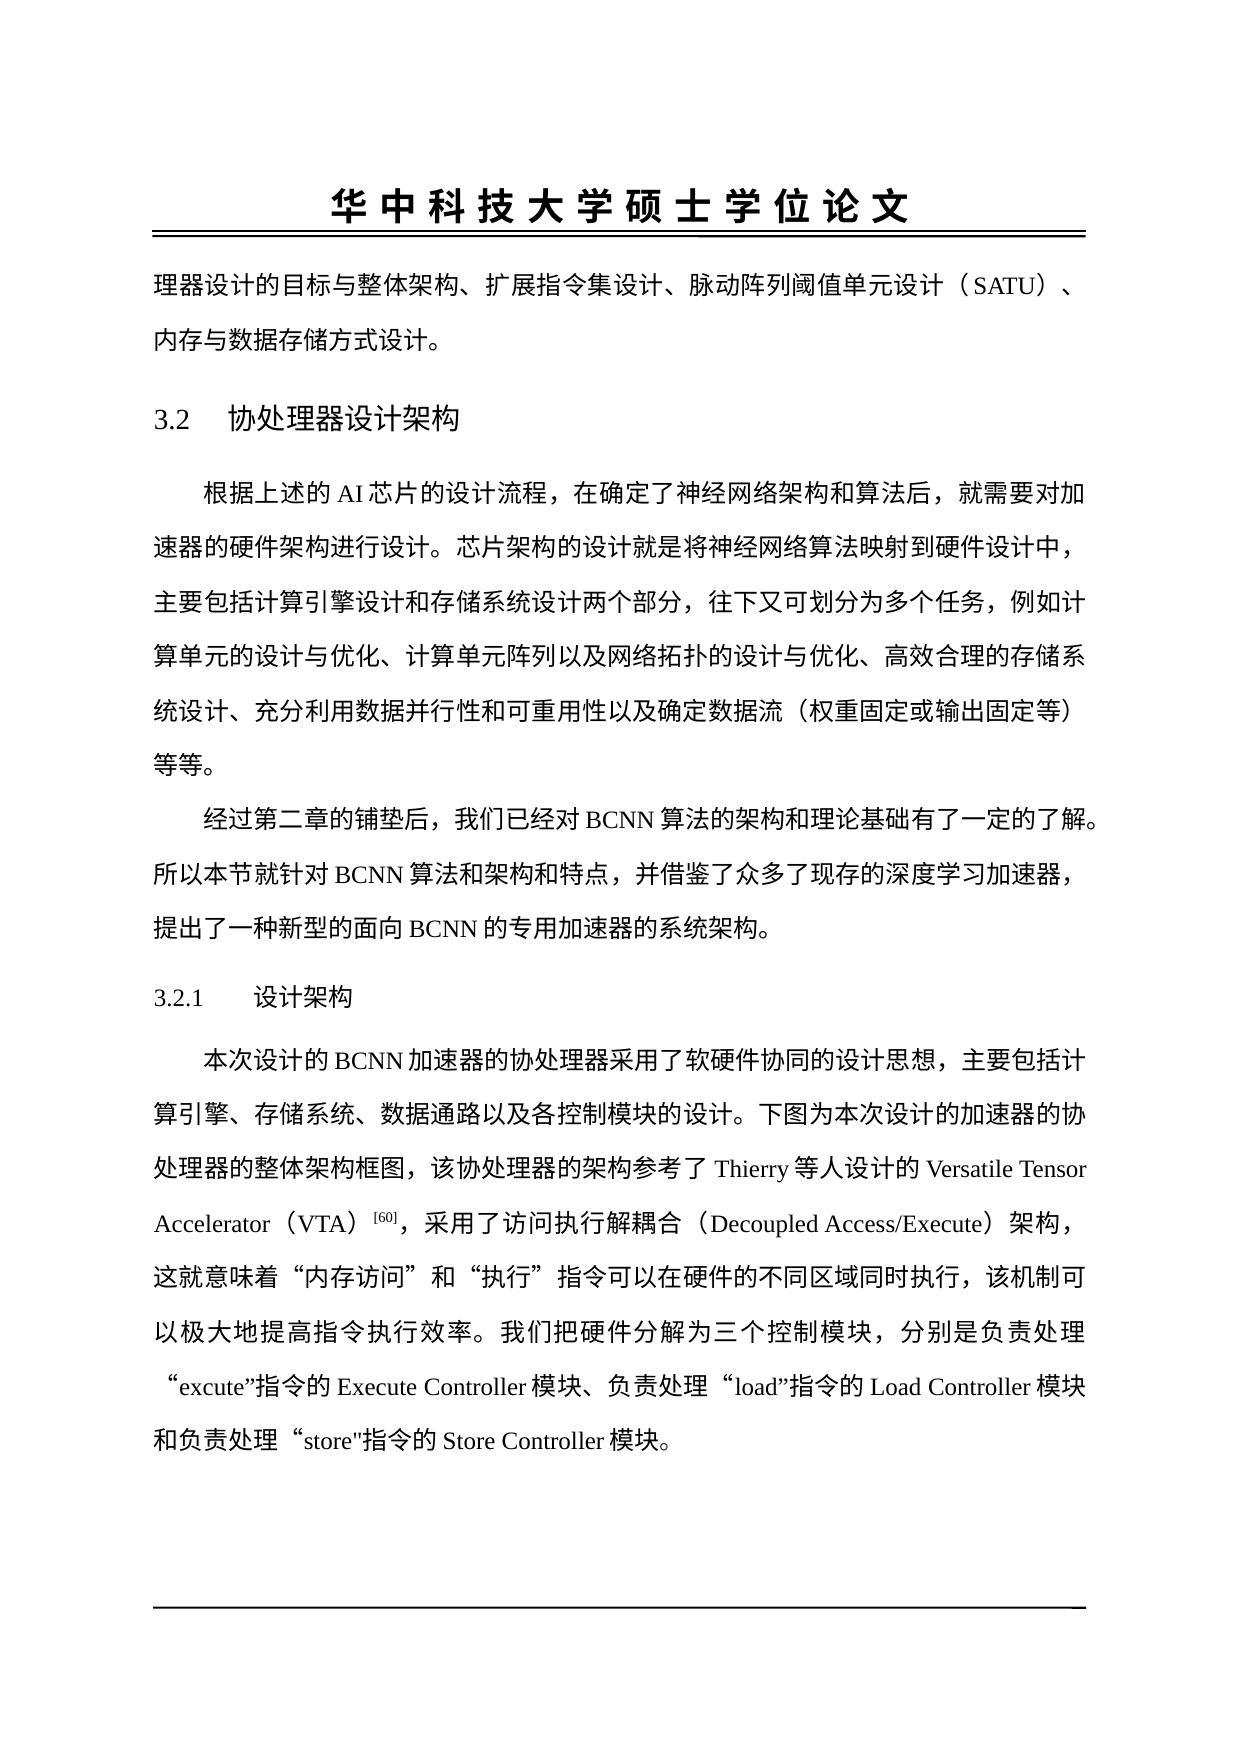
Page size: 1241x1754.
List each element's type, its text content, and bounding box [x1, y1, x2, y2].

subtitle 协处理器设计架构 [153, 395, 1087, 438]
text 根据上述的AI芯片的设计流程，在确定了神经网络架构和算法后，就需要对加速器的硬件架构进行设计。芯片架构的设计就是将神经网络算法映射到硬件设计中，主要包括计算引擎设计和存储系统设计两个部分，往下又可划分为多个任务，例如计算单元的设计与优化、计算单元阵列以及网络拓扑的设计与优化、高效合理的存储系统设计、充分利用数据并行性和可重用性以及确定数据流（权重固定或输出固定等）等等。 [153, 473, 1087, 782]
subtitle 设计架构 [153, 977, 1087, 1014]
text 本次设计的BCNN加速器的协处理器采用了软硬件协同的设计思想，主要包括计算引擎、存储系统、数据通路以及各控制模块的设计。下图为本次设计的加速器的协处理器的整体架构框图，该协处理器的架构参考了Thierry等人设计的Versatile Tensor Accelerator（VTA）[60]，采用了访问执行解耦合（Decoupled Access/Execute）架构，这就意味着“内存访问”和“执行”指令可以在硬件的不同区域同时执行，该机制可以极大地提高指令执行效率。我们把硬件分解为三个控制模块，分别是负责处理“excute”指令的Execute Controller模块、负责处理“load”指令的Load Controller模块和负责处理“store"指令的Store Controller模块。 [153, 1040, 1087, 1457]
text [153, 266, 1087, 356]
text 经过第二章的铺垫后，我们已经对BCNN算法的架构和理论基础有了一定的了解。所以本节就针对BCNN算法和架构和特点，并借鉴了众多了现存的深度学习加速器，提出了一种新型的面向BCNN的专用加速器的系统架构。 [153, 800, 1087, 945]
